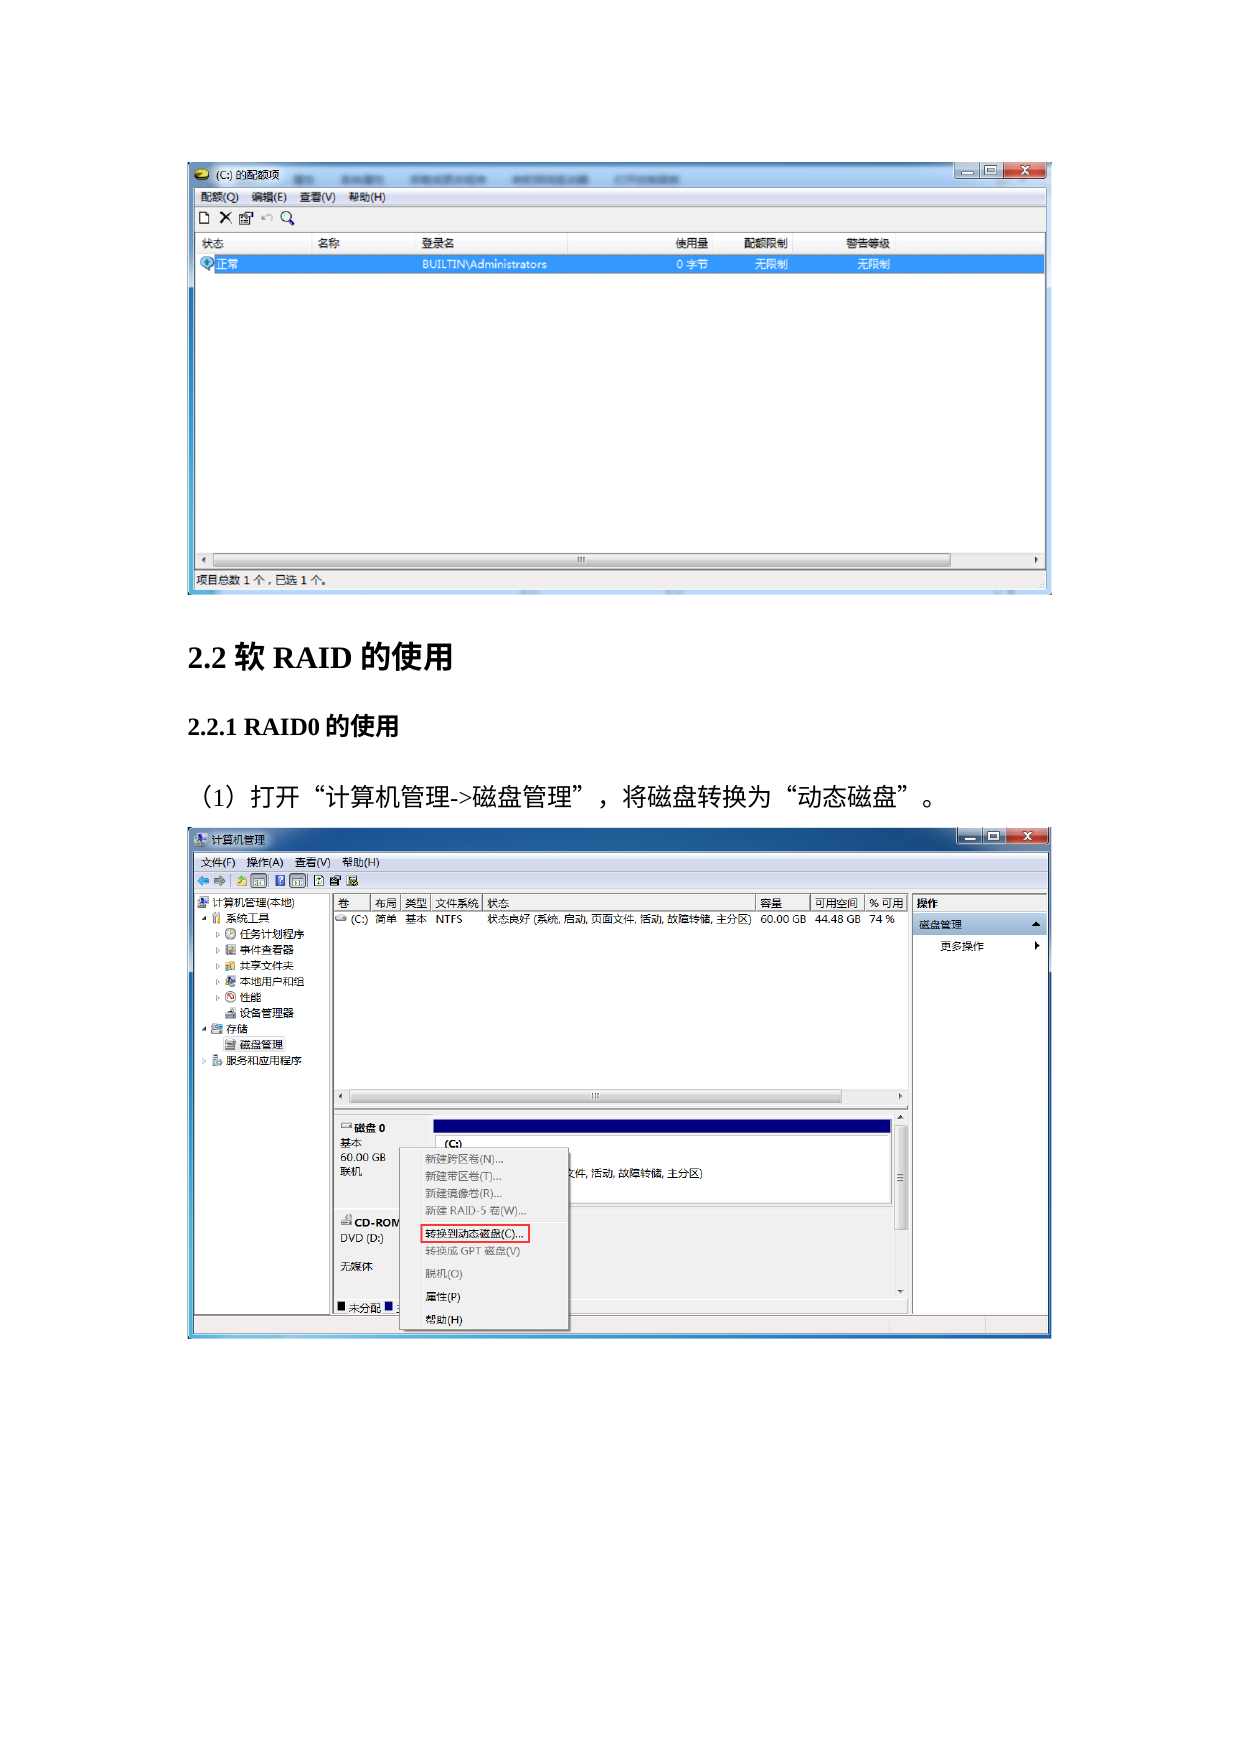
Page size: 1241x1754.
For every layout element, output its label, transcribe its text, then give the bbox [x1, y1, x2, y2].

picture [187, 162, 1052, 595]
picture [187, 827, 1052, 1339]
subtitle 2.2 软 RAID 的使用 [187, 622, 1053, 687]
subtitle 2.2.1 RAID0的使用 [187, 692, 1053, 757]
text （1）打开“计算机管理->磁盘管理”，将磁盘转换为“动态磁盘”。 [187, 763, 1053, 828]
